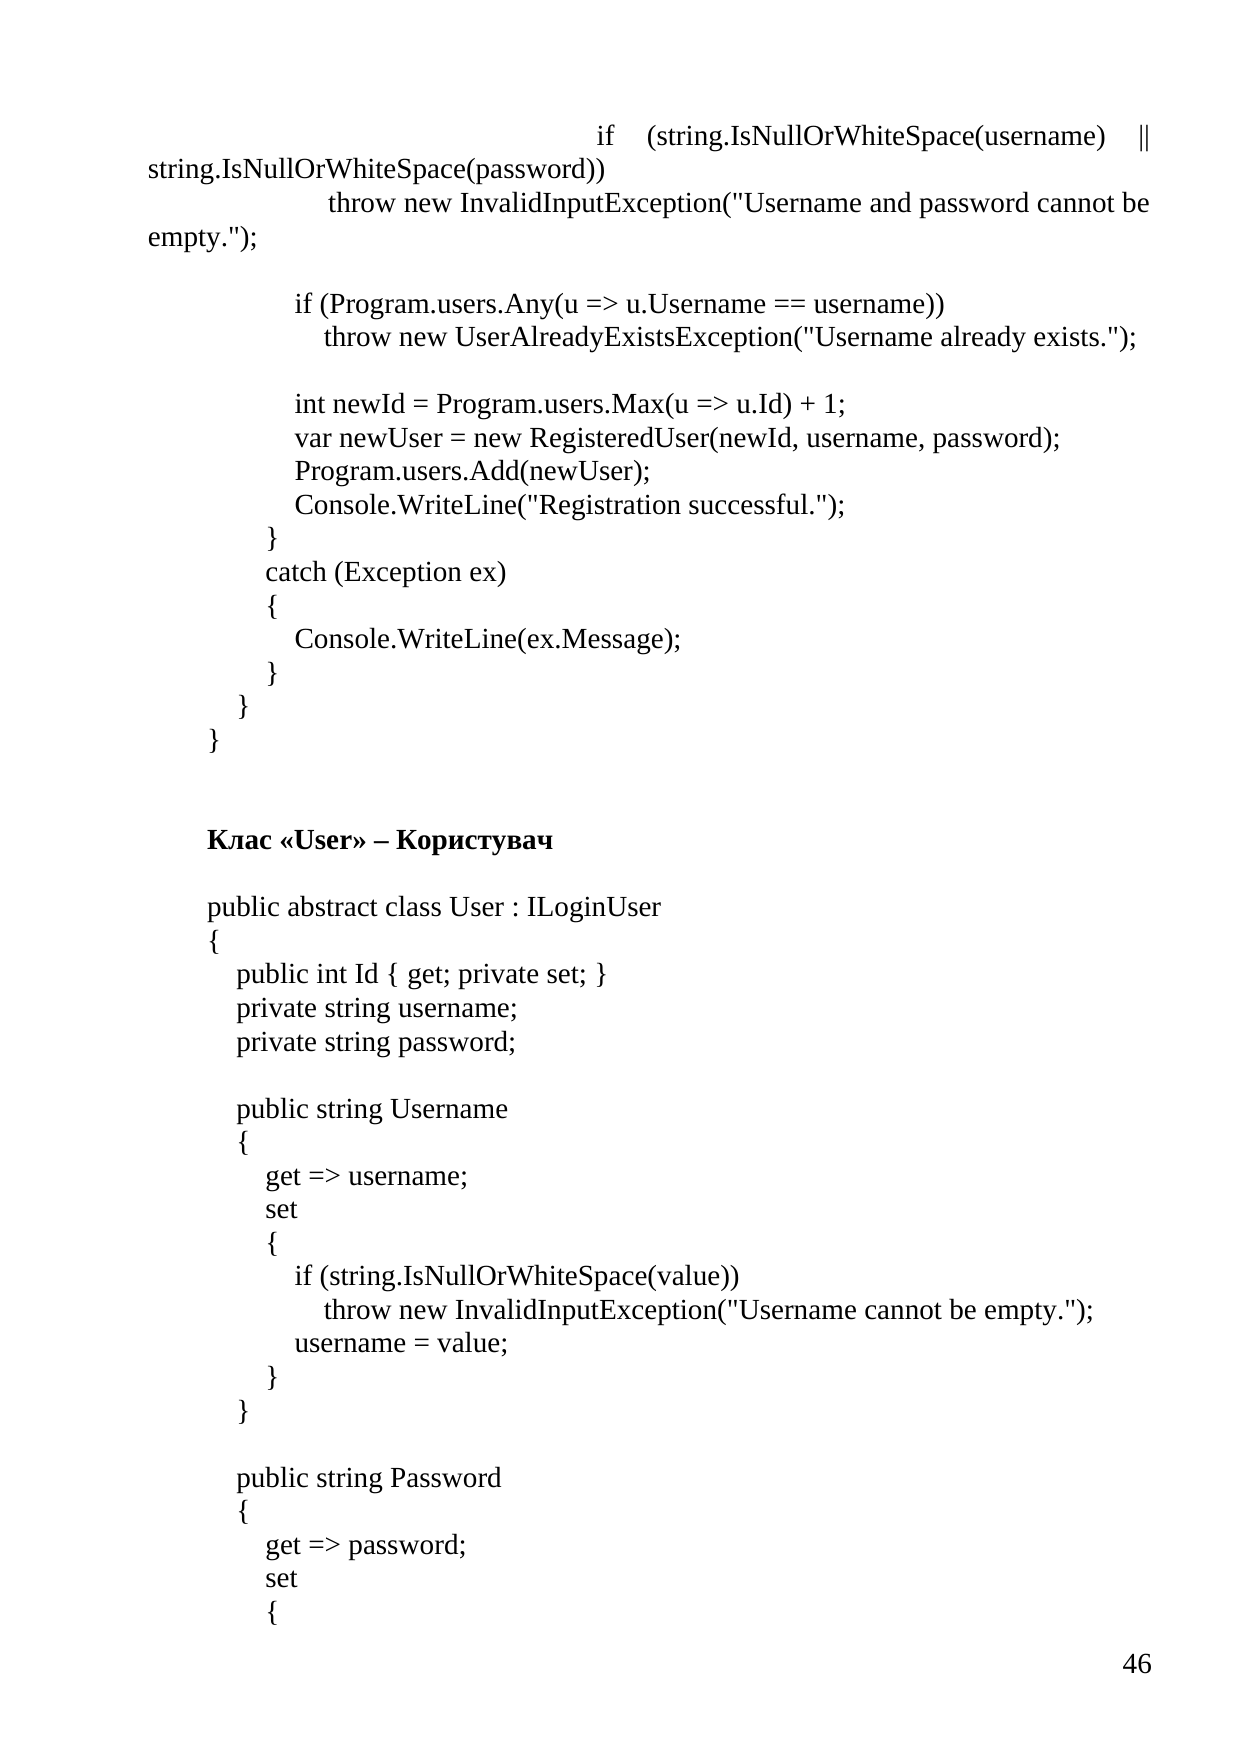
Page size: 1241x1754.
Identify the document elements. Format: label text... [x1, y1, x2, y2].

text } [148, 1393, 1152, 1426]
text { [148, 1124, 1152, 1158]
text Console.WriteLine(ex.Message); [148, 621, 1152, 655]
text { [148, 1594, 1152, 1627]
text throw new InvalidInputException("Username cannot be empty."); [148, 1292, 1152, 1326]
text Клас «User» – Користувач [148, 822, 1152, 856]
text username = value; [148, 1326, 1152, 1359]
text if (string.IsNullOrWhiteSpace(username) || string.IsNullOrWhiteSpace(password)) [148, 118, 1152, 185]
text } [148, 1359, 1152, 1393]
text private string username; [148, 990, 1152, 1024]
text if (Program.users.Any(u => u.Username == username)) [148, 286, 1152, 319]
text throw new InvalidInputException("Username and password cannot be empty."); [148, 185, 1152, 252]
text } [148, 521, 1152, 554]
text } [148, 688, 1152, 722]
text get => password; [148, 1527, 1152, 1560]
text public int Id { get; private set; } [148, 957, 1152, 990]
text set [148, 1560, 1152, 1594]
text { [148, 1493, 1152, 1527]
text int newId = Program.users.Max(u => u.Id) + 1; [148, 386, 1152, 420]
text Program.users.Add(newUser); [148, 453, 1152, 487]
text } [148, 655, 1152, 688]
text { [148, 1225, 1152, 1258]
text var newUser = new RegisteredUser(newId, username, password); [148, 420, 1152, 453]
text Console.WriteLine("Registration successful."); [148, 487, 1152, 521]
text public string Password [148, 1460, 1152, 1493]
text { [148, 923, 1152, 957]
text if (string.IsNullOrWhiteSpace(value)) [148, 1258, 1152, 1292]
text throw new UserAlreadyExistsException("Username already exists."); [148, 319, 1152, 353]
text { [148, 588, 1152, 621]
text get => username; [148, 1158, 1152, 1191]
text set [148, 1191, 1152, 1225]
text catch (Exception ex) [148, 554, 1152, 588]
text public abstract class User : ILoginUser [148, 889, 1152, 923]
text public string Username [148, 1091, 1152, 1124]
text } [148, 722, 1152, 755]
text private string password; [148, 1024, 1152, 1057]
